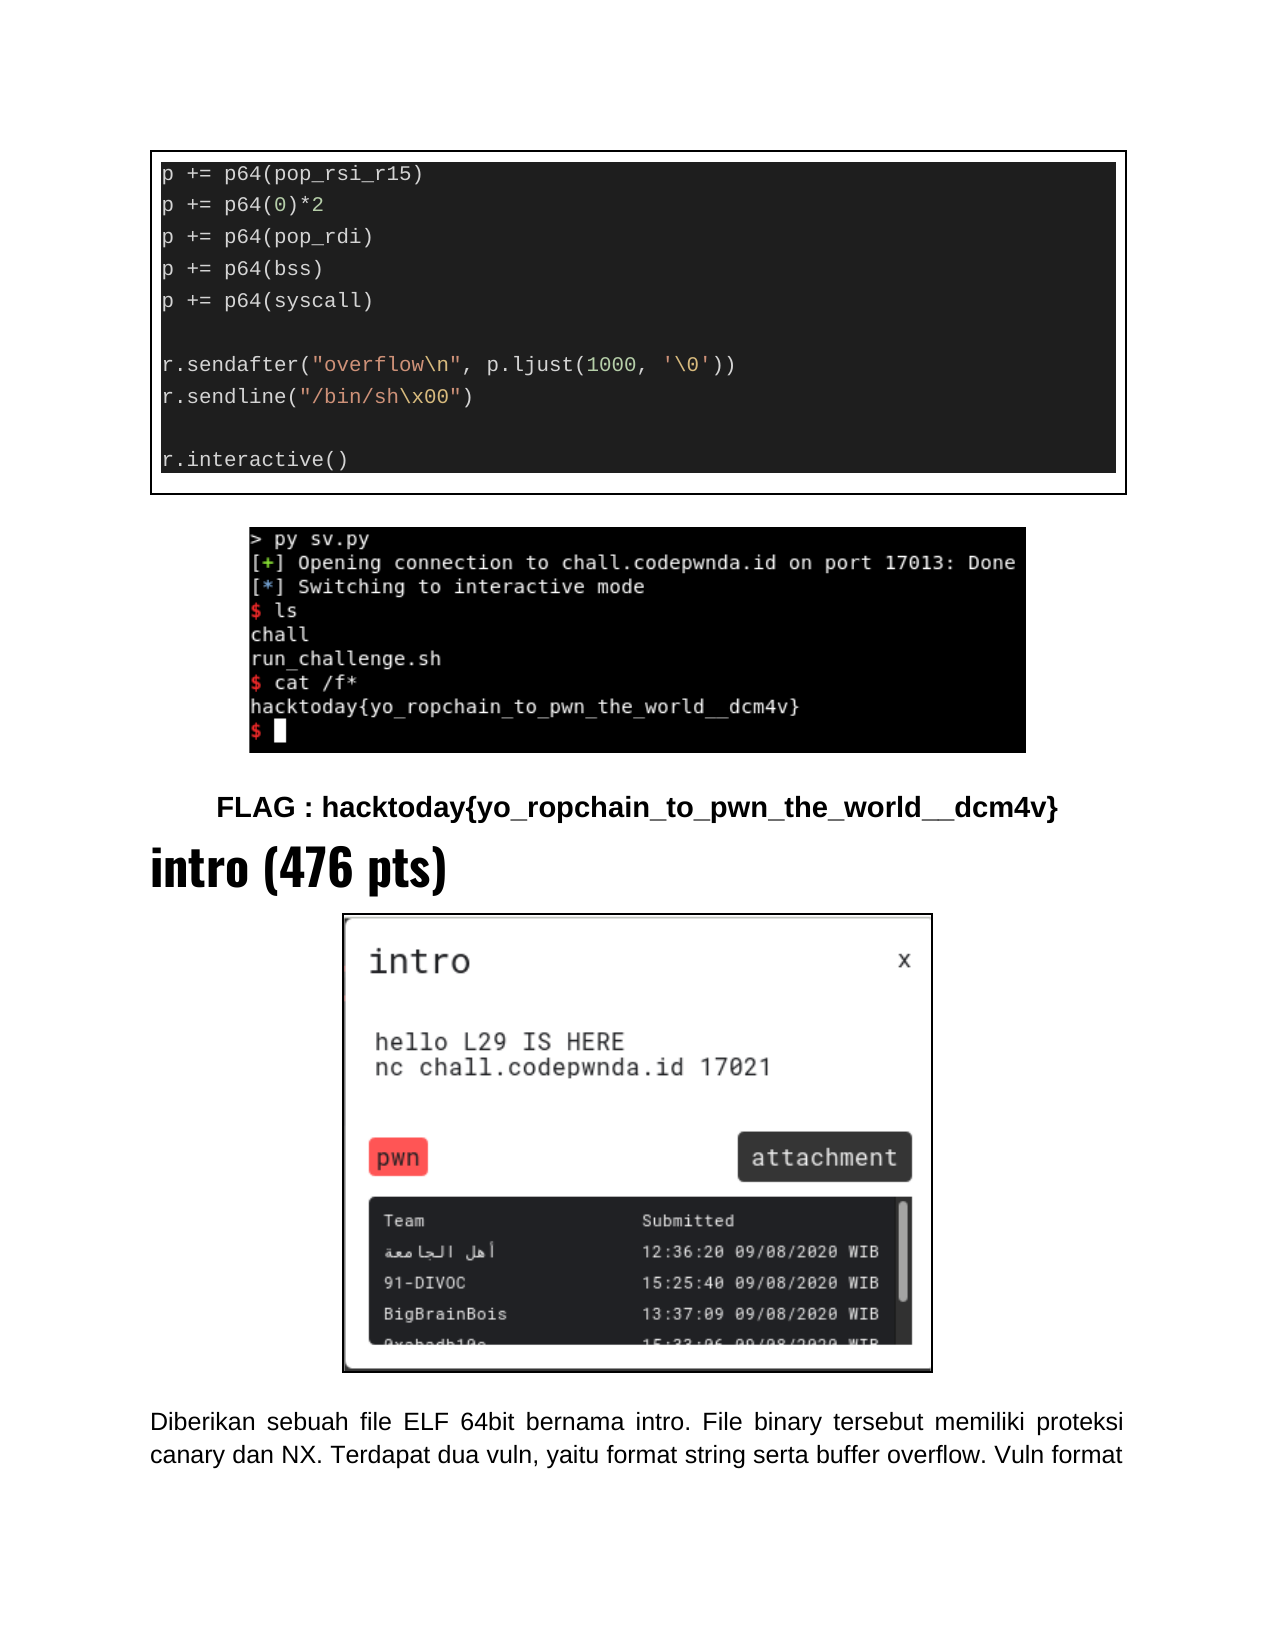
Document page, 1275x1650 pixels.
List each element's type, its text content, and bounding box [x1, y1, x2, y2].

subtitle intro (476 pts) [150, 828, 1125, 902]
picture [344, 915, 931, 1371]
picture [249, 527, 1026, 753]
text FLAG : hacktoday{yo_ropchain_to_pwn_the_world__dcm4v} [150, 789, 1125, 823]
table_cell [152, 152, 1125, 493]
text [150, 1407, 1125, 1468]
